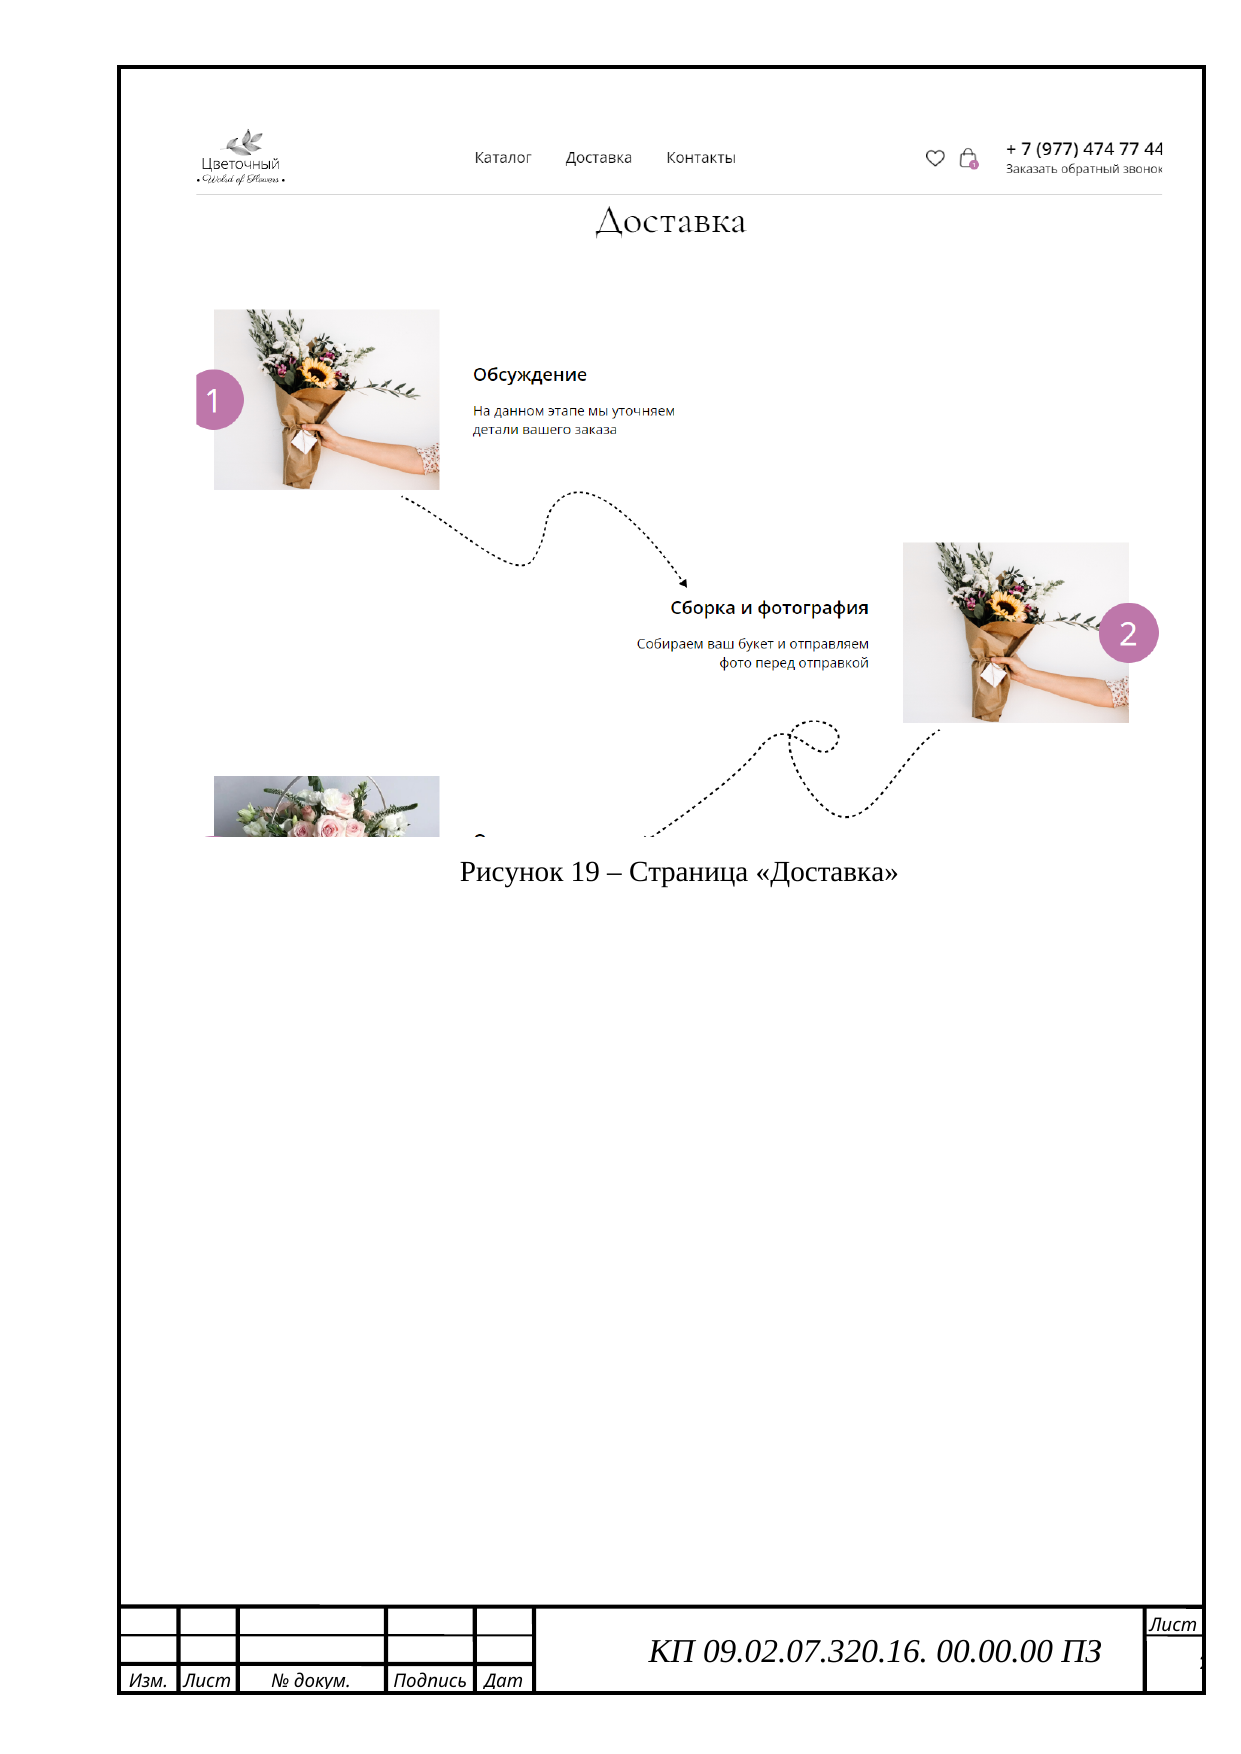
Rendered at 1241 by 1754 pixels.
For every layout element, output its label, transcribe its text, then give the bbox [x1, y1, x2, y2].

text Рисунок 19 – Страница «Доставка» [177, 854, 1181, 887]
picture [196, 124, 1163, 837]
